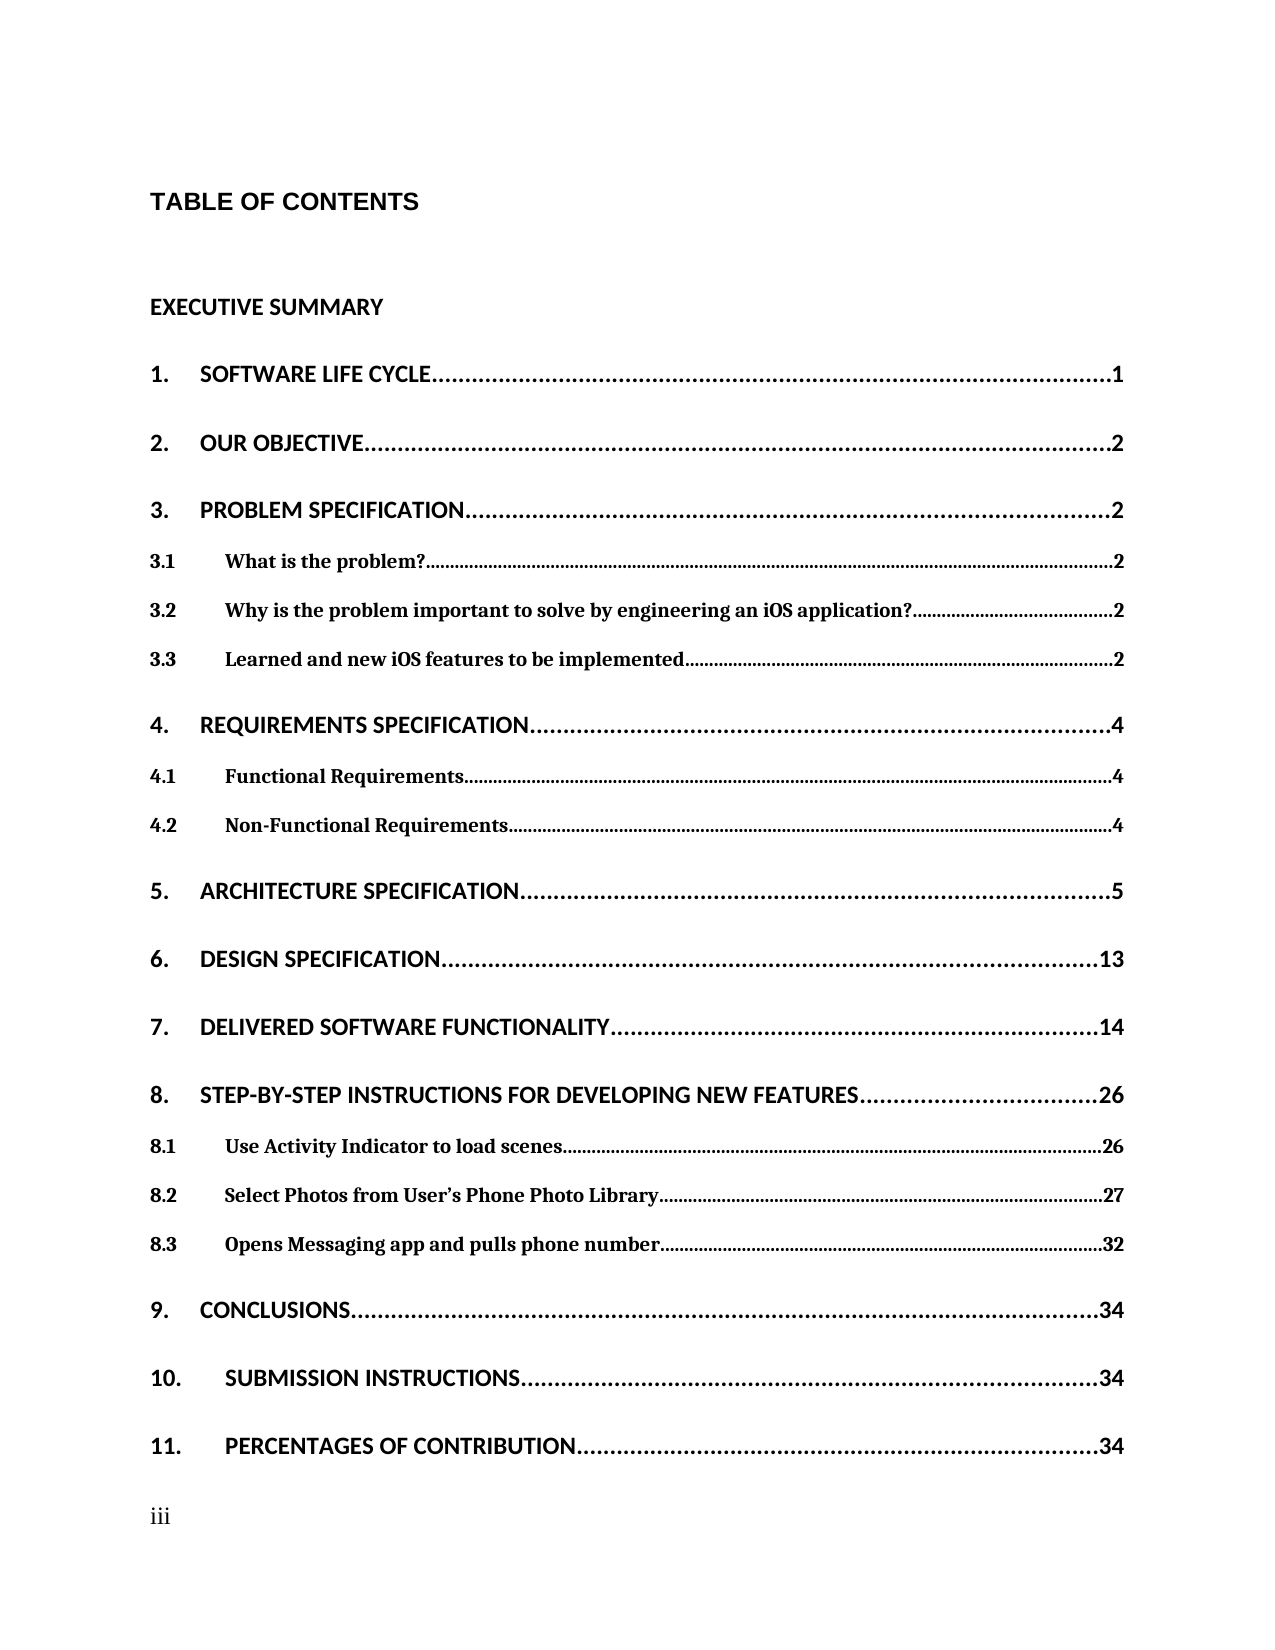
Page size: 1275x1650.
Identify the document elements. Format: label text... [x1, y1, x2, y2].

text TABLE OF CONTENTS [150, 187, 1125, 249]
